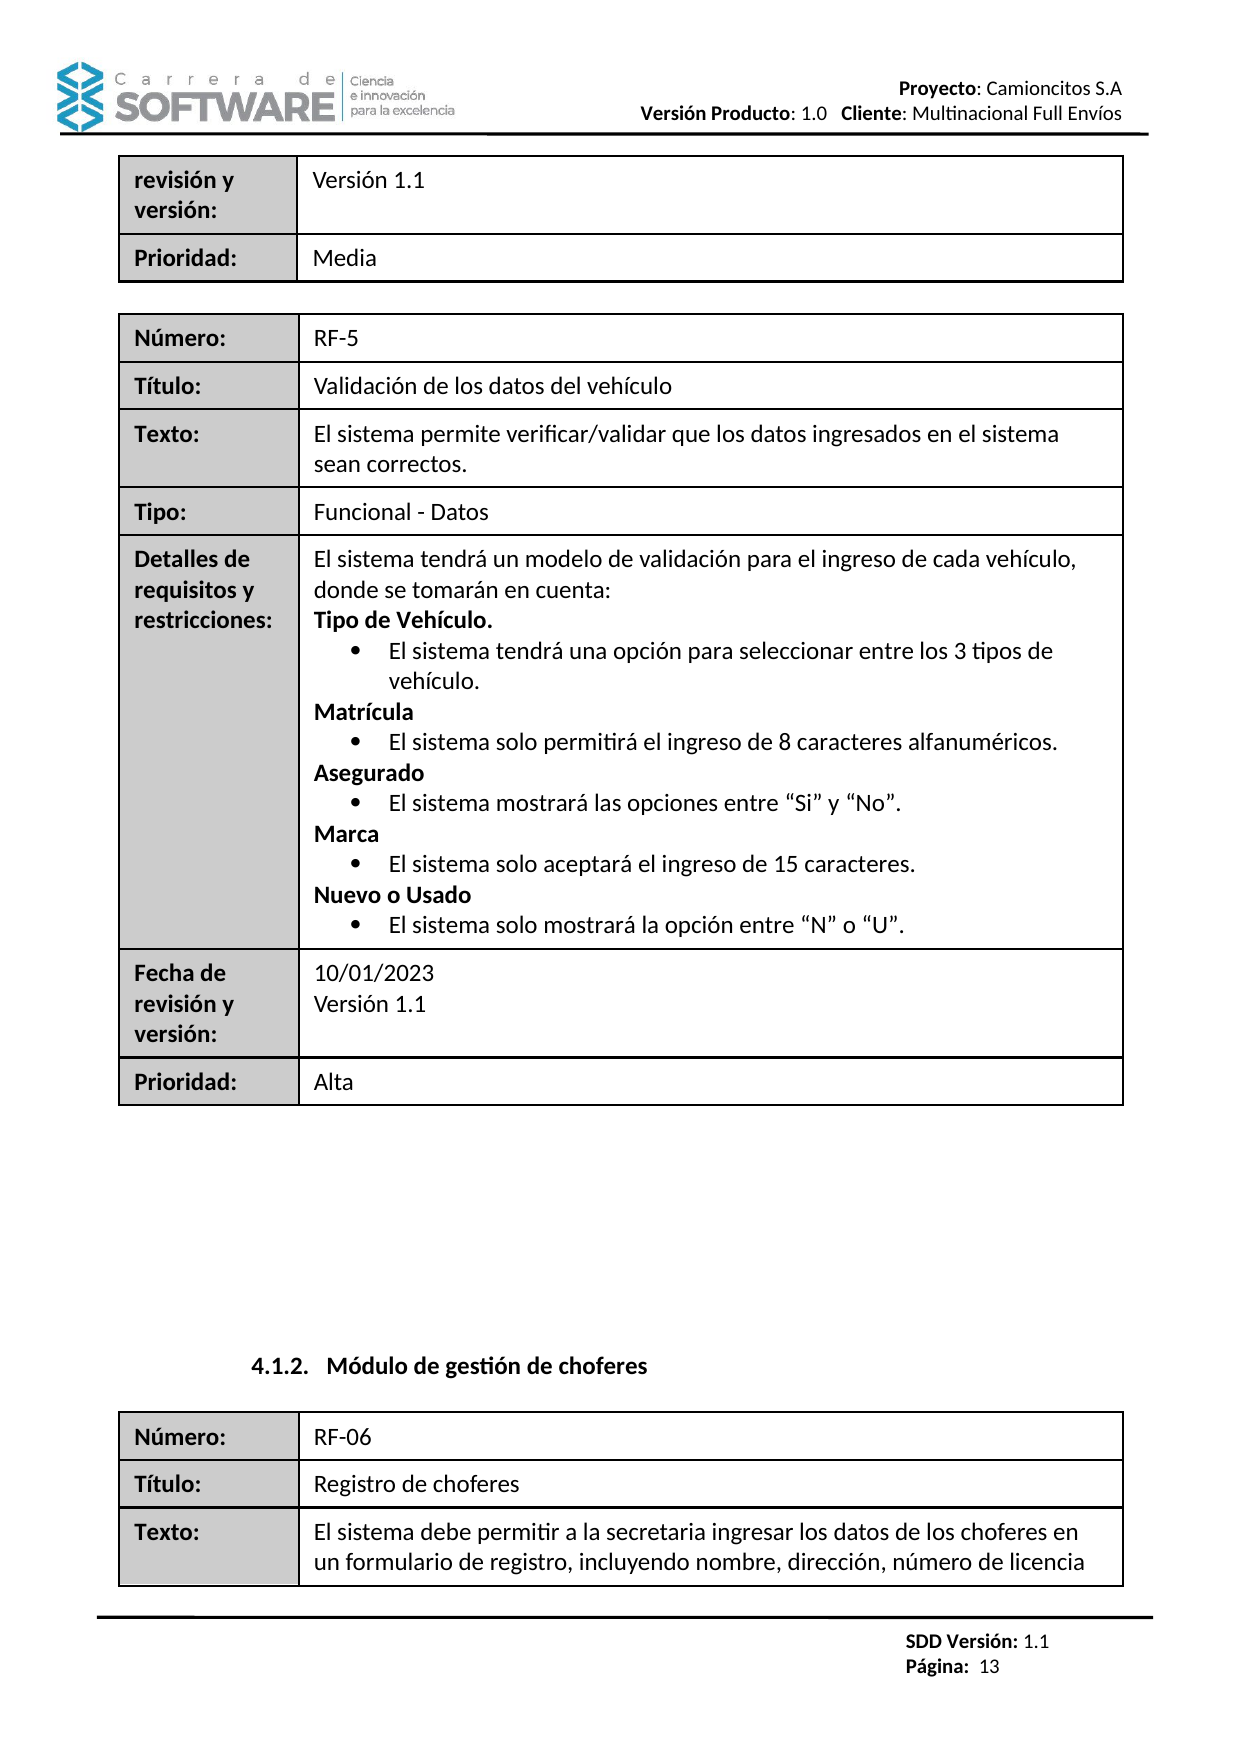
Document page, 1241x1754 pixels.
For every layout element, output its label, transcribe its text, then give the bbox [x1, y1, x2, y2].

table_cell Fecha de revisión y versión: [120, 950, 298, 1056]
table_cell Tipo: [120, 488, 298, 534]
table_cell Texto: [120, 410, 298, 486]
table_cell Título: [120, 1461, 298, 1506]
table_cell Texto: [120, 1509, 298, 1584]
table_cell 10/01/2023 Versión 1.1 [298, 157, 1122, 233]
picture [46, 46, 461, 154]
table_header Número: [120, 1413, 298, 1459]
table_cell Funcional - Datos [300, 488, 1122, 534]
list Módulo de gestión de choferes [251, 1350, 1122, 1381]
table_cell 10/01/2023 Versión 1.1 [300, 950, 1122, 1056]
table_header RF-5 [300, 315, 1122, 361]
table_cell Título: [120, 363, 298, 408]
table_cell Prioridad: [120, 1059, 298, 1104]
table_cell Fecha de revisión y versión: [120, 157, 296, 233]
table_cell Validación de los datos del vehículo [300, 363, 1122, 408]
table_cell Prioridad: [120, 235, 296, 280]
table_cell Registro de choferes [300, 1461, 1122, 1506]
table_header Número: [120, 315, 298, 361]
table_cell El sistema tendrá un modelo de validación para el ingreso de cada vehículo, donde se tomarán en cuenta: Tipo de Vehículo. El sistema tendrá una opción para seleccionar entre los 3 tipos de vehículo. Matrícula El sistema solo permitirá el ingreso de 8 caracteres alfanuméricos. Asegurado El sistema mostrará las opciones entre “Si” y “No”. Marca El sistema solo aceptará el ingreso de 15 caracteres. Nuevo o Usado El sistema solo mostrará la opción entre “N” o “U”. [300, 536, 1122, 948]
table_cell El sistema permite verificar/validar que los datos ingresados en el sistema sean correctos. [300, 410, 1122, 486]
table_header RF-06 [300, 1413, 1122, 1459]
table_cell Media [298, 235, 1122, 280]
table_cell Alta [300, 1059, 1122, 1104]
table_cell Detalles de requisitos y restricciones: [120, 536, 298, 948]
